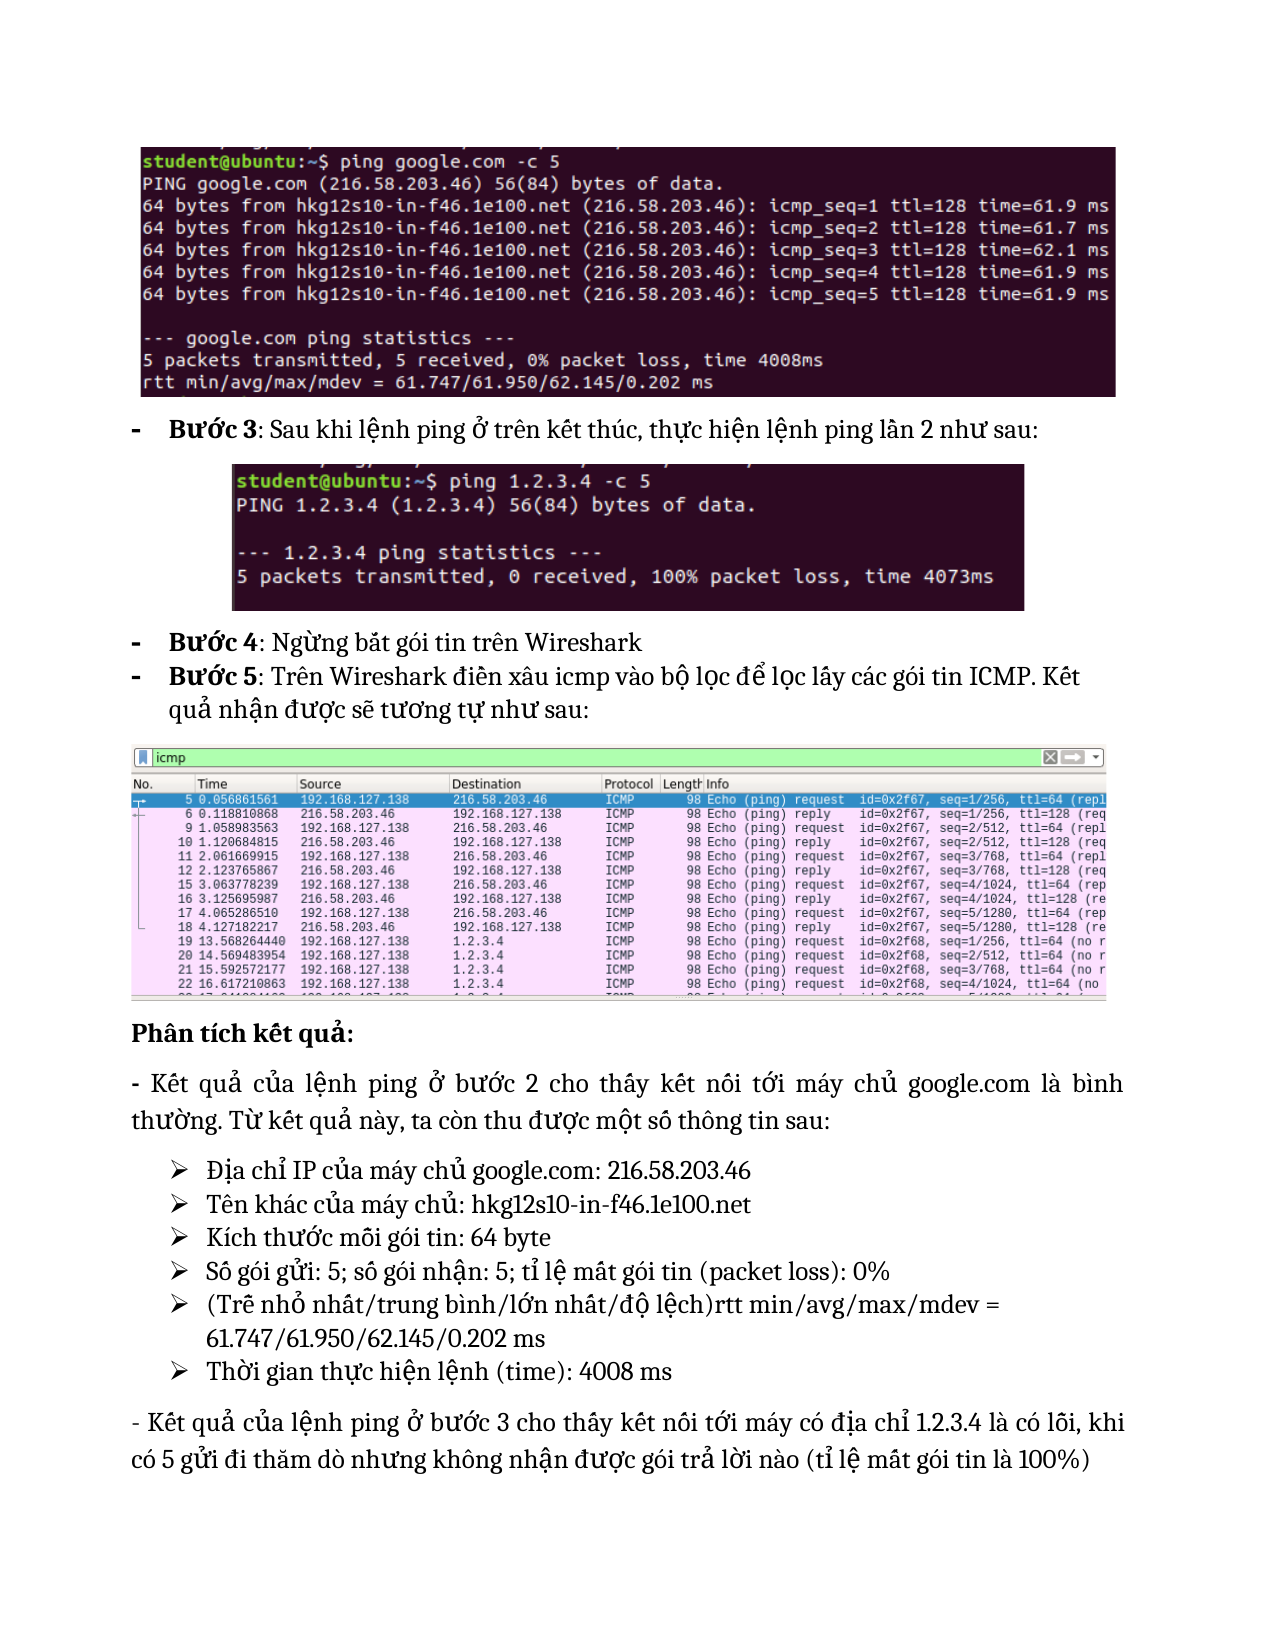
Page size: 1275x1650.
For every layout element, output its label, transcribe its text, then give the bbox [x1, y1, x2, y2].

list Bước 3: Sau khi lệnh ping ở trên kết thúc, thực hiện lệnh ping lần 2 như sau: [131, 414, 1125, 445]
list Tên khác của máy chủ: hkg12s10-in-f46.1e100.net [169, 1189, 1125, 1220]
picture [231, 464, 1025, 611]
picture [131, 744, 1107, 1001]
picture [140, 147, 1116, 397]
list Kích thước mỗi gói tin: 64 byte [169, 1222, 1125, 1253]
list Bước 4: Ngừng bắt gói tin trên Wireshark [131, 627, 1125, 659]
list Bước 5: Trên Wireshark điền xâu icmp vào bộ lọc để lọc lấy các gói tin ICMP. Kết quả nhận được sẽ tương tự như sau: [131, 661, 1125, 726]
list Thời gian thực hiện lệnh (time): 4008 ms [169, 1356, 1125, 1387]
text - Kết quả của lệnh ping ở bước 2 cho thấy kết nối tới máy chủ google.com là bình thường. Từ kết quả này, ta còn thu được một số thông tin sau: [131, 1068, 1125, 1136]
text - Kết quả của lệnh ping ở bước 3 cho thấy kết nối tới máy có địa chỉ 1.2.3.4 là có lỗi, khi có 5 gửi đi thăm dò nhưng không nhận được gói trả lời nào (tỉ lệ mất gói tin là 100%) [131, 1407, 1125, 1475]
list Địa chỉ IP của máy chủ google.com: 216.58.203.46 [169, 1155, 1125, 1186]
list Số gói gửi: 5; số gói nhận: 5; tỉ lệ mất gói tin (packet loss): 0% [169, 1256, 1125, 1287]
text Phân tích kết quả: [131, 1018, 1125, 1049]
list (Trễ nhỏ nhất/trung bình/lớn nhất/độ lệch)rtt min/avg/max/mdev = 61.747/61.950/62.145/0.202 ms [169, 1289, 1125, 1354]
